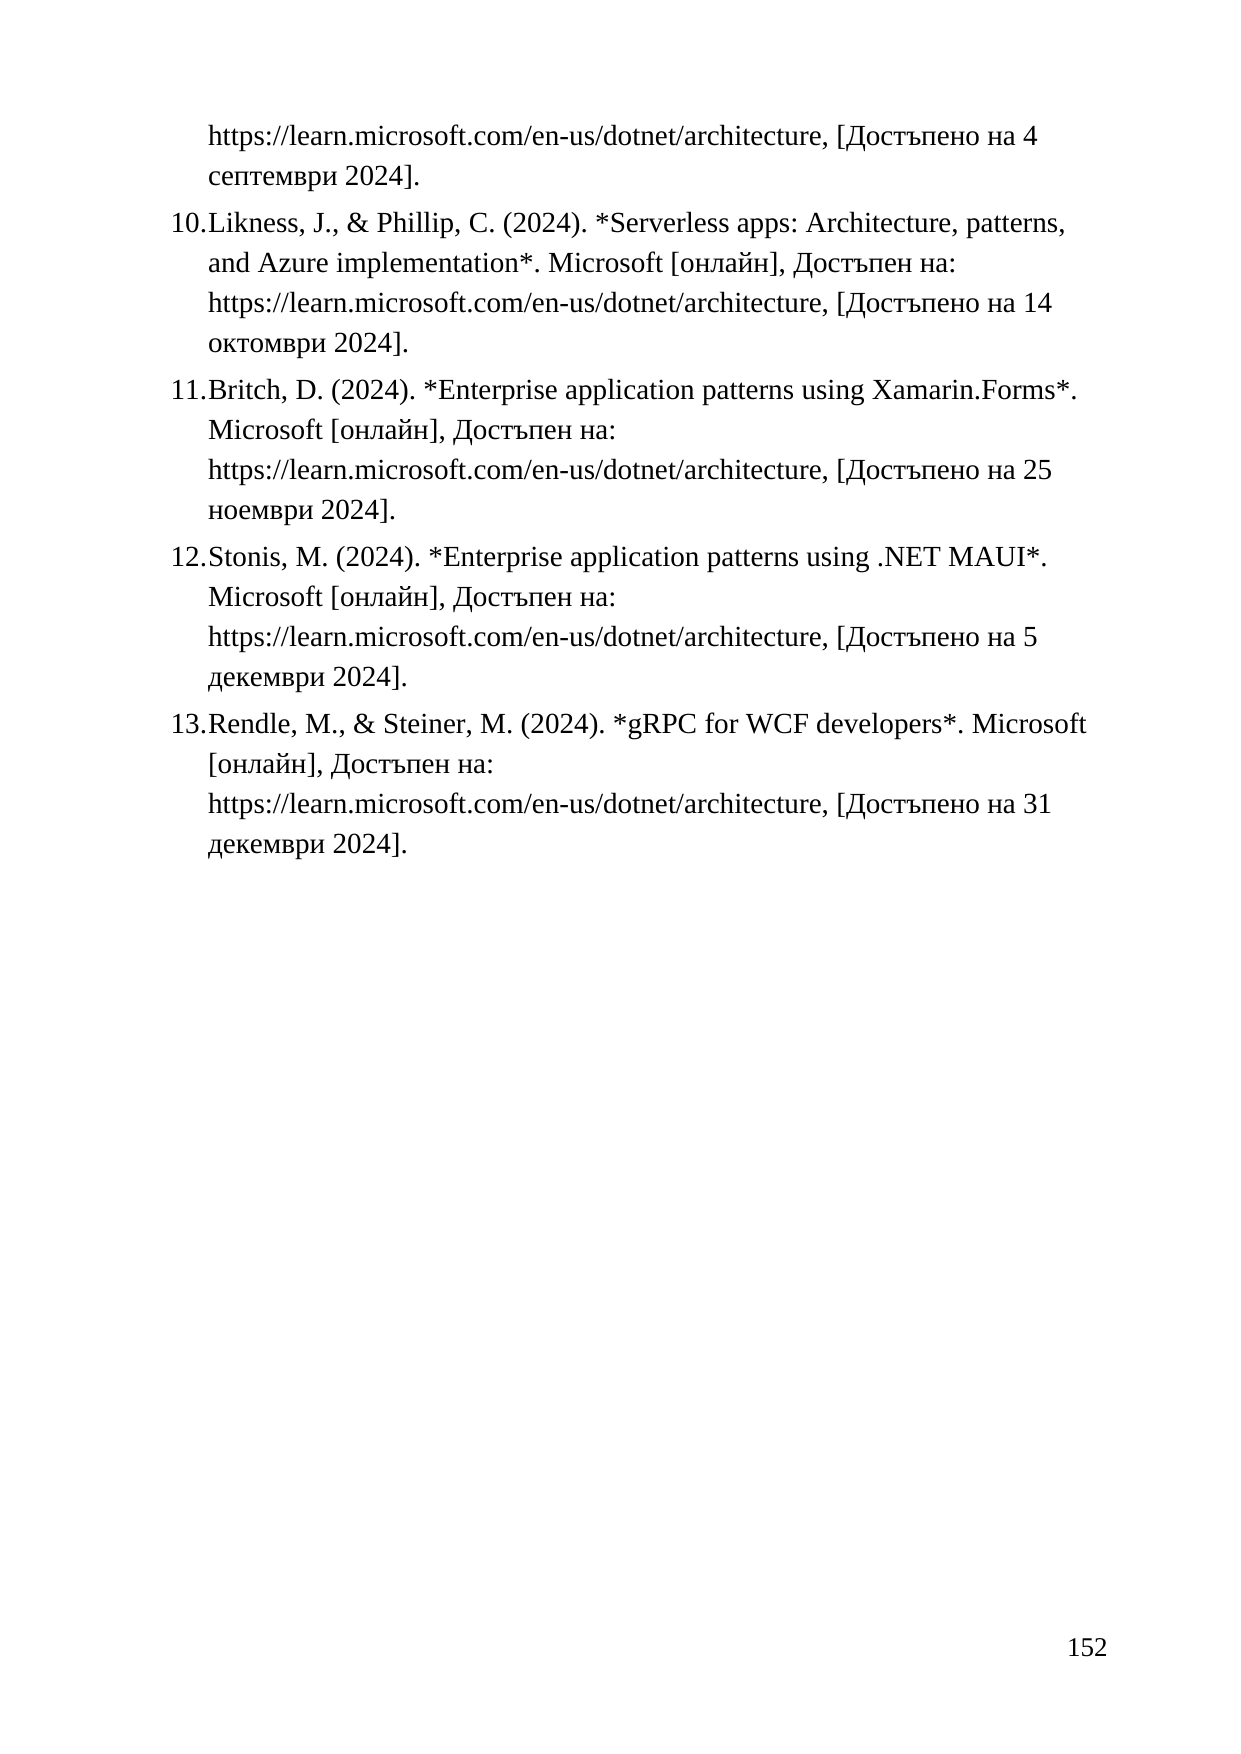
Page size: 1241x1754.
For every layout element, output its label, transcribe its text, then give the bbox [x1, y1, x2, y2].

list Britch, D. (2024). *Enterprise application patterns using Xamarin.Forms*. Microsoft [онлайн], Достъпен на: https://learn.microsoft.com/en-us/dotnet/architecture, [Достъпено на 25 ноември 2024]. [170, 372, 1107, 526]
list Stonis, M. (2024). *Enterprise application patterns using .NET MAUI*. Microsoft [онлайн], Достъпен на: https://learn.microsoft.com/en-us/dotnet/architecture, [Достъпено на 5 декември 2024]. [170, 539, 1107, 693]
list Likness, J., & Phillip, C. (2024). *Serverless apps: Architecture, patterns, and Azure implementation*. Microsoft [онлайн], Достъпен на: https://learn.microsoft.com/en-us/dotnet/architecture, [Достъпено на 14 октомври 2024]. [170, 205, 1107, 359]
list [170, 118, 1107, 192]
list Rendle, M., & Steiner, M. (2024). *gRPC for WCF developers*. Microsoft [онлайн], Достъпен на: https://learn.microsoft.com/en-us/dotnet/architecture, [Достъпено на 31 декември 2024]. [170, 706, 1107, 860]
